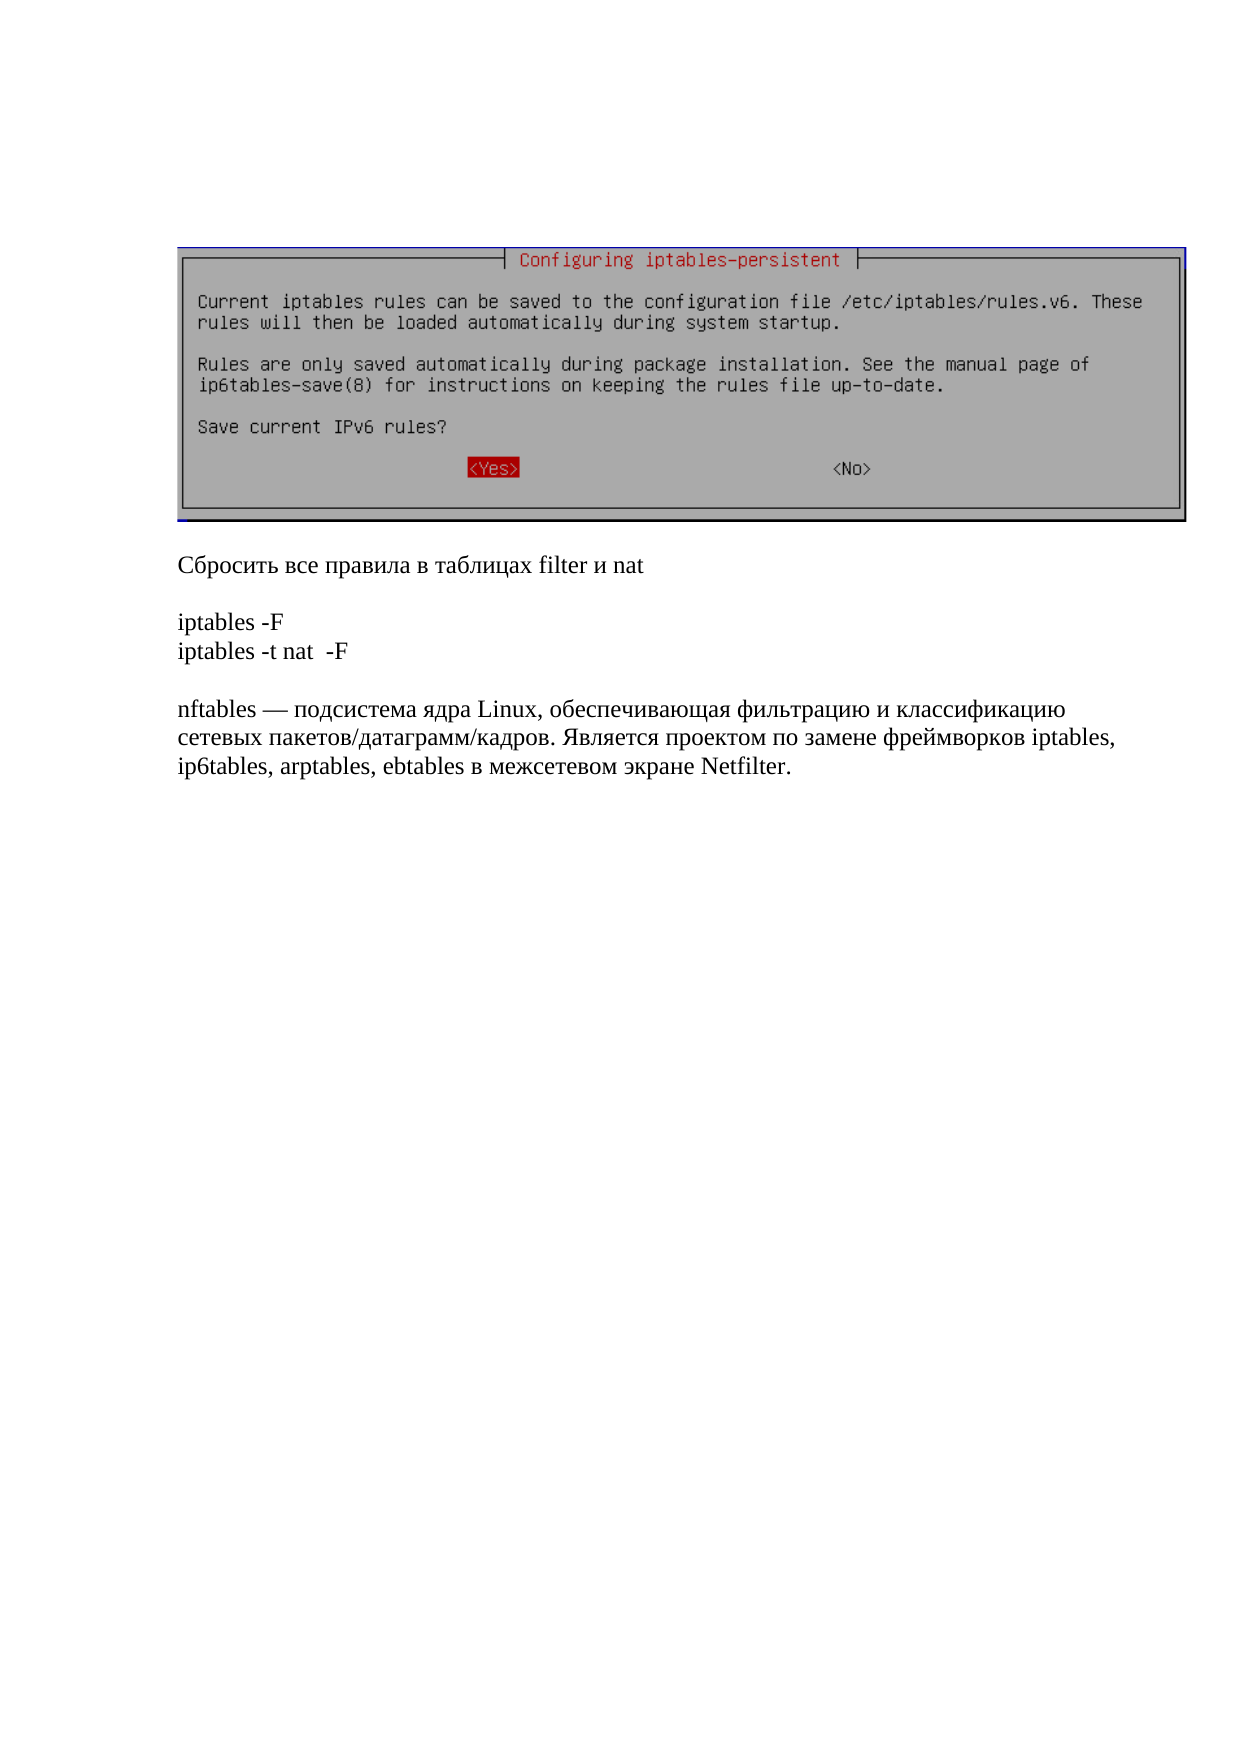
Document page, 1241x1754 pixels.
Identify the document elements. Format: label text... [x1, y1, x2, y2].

text Сбросить все правила в таблицах filter и nat [177, 550, 1152, 579]
picture [177, 247, 1187, 522]
text iptables -F [177, 607, 1152, 636]
text iptables -t nat -F [177, 636, 1152, 665]
text nftables — подсистема ядра Linux, обеспечивающая фильтрацию и классификацию сетевых пакетов/датаграмм/кадров. Является проектом по замене фреймворков iptables, ip6tables, arptables, ebtables в межсетевом экране Netfilter. [177, 694, 1152, 780]
